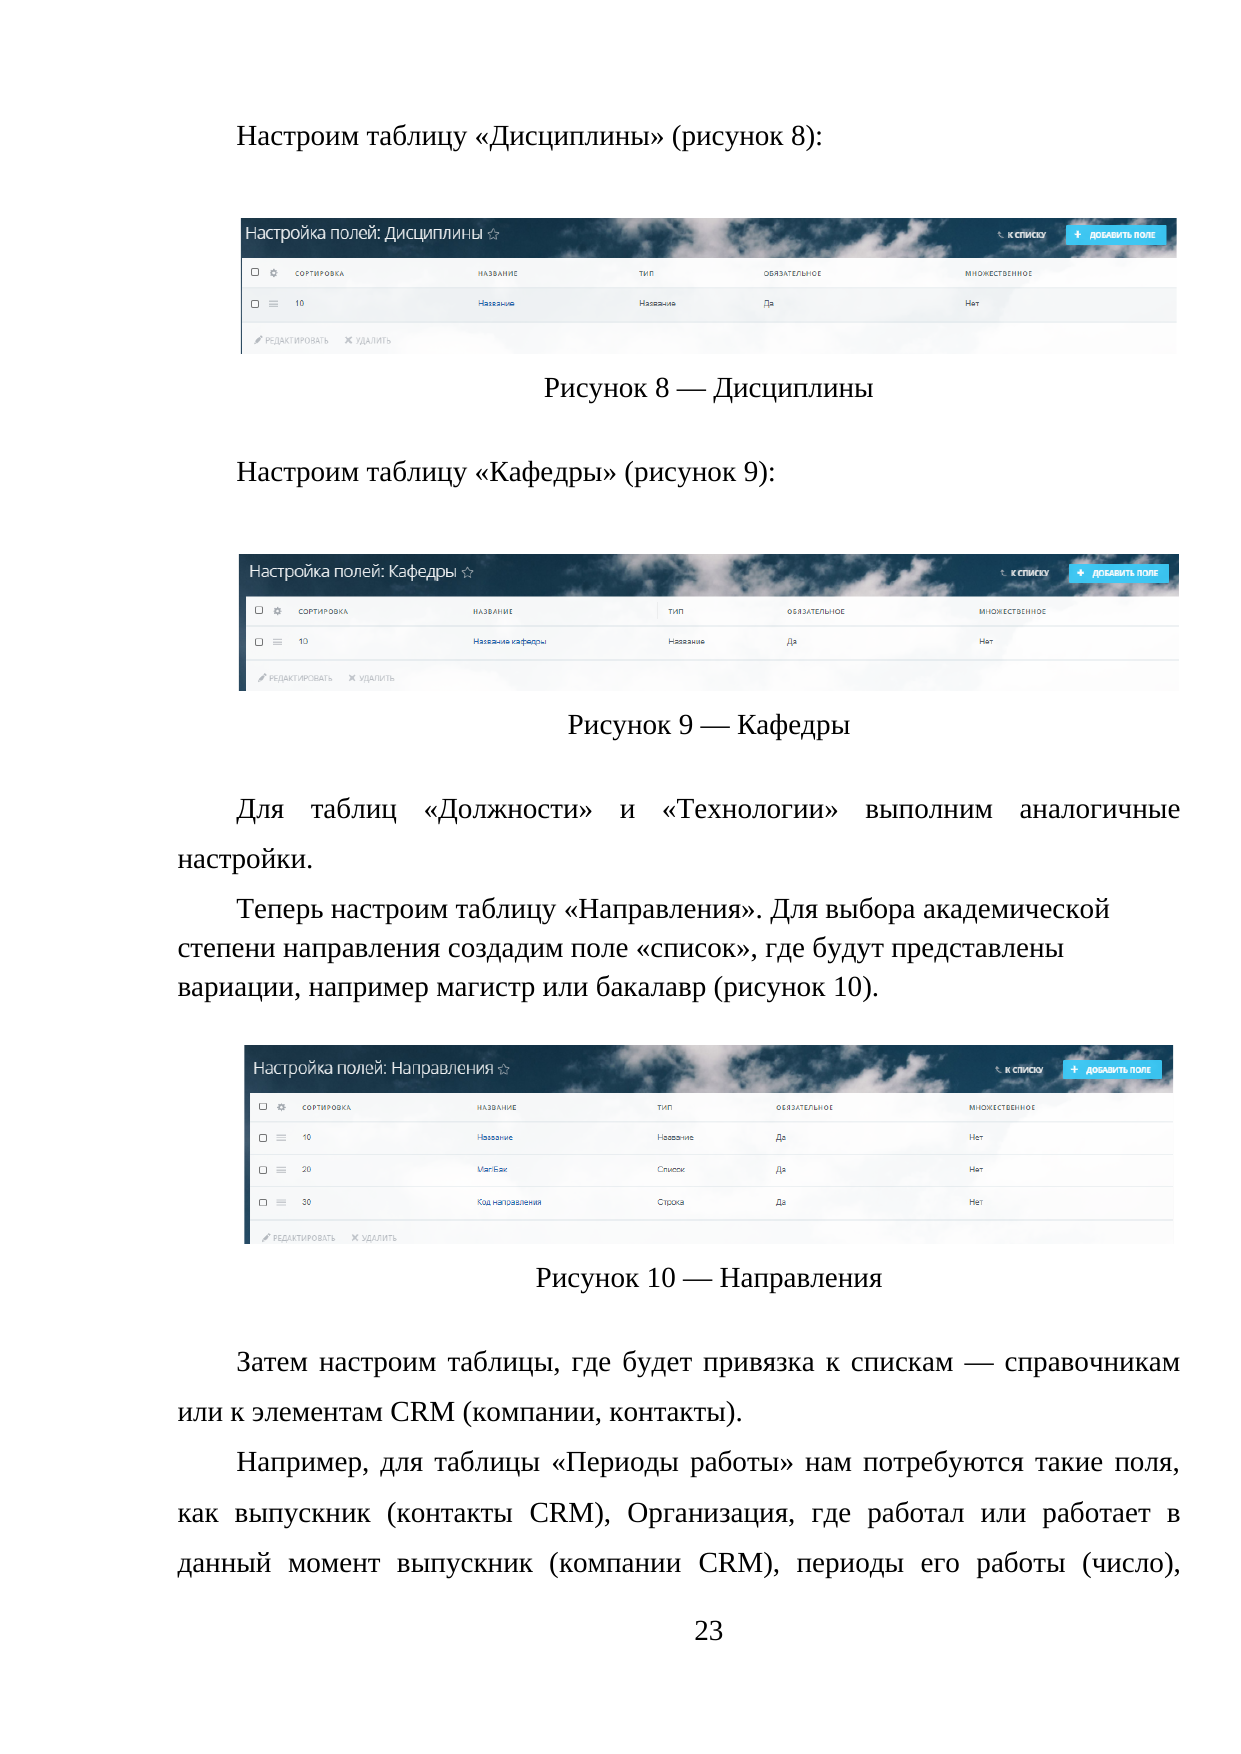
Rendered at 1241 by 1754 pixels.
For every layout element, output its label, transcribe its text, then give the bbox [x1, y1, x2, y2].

text Настроим таблицу «Дисциплины» (рисунок 8): [177, 118, 1181, 152]
text Рисунок 8 — Дисциплины [177, 370, 1181, 403]
text Рисунок 10 — Направления [177, 1260, 1181, 1293]
text Затем настроим таблицы, где будет привязка к спискам — справочникам или к элементам CRM (компании, контакты). [177, 1344, 1181, 1428]
text Рисунок 9 — Кафедры [177, 707, 1181, 741]
text Для таблиц «Должности» и «Технологии» выполним аналогичные настройки. [177, 791, 1181, 875]
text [177, 1444, 1181, 1579]
picture [244, 1045, 1174, 1244]
text Настроим таблицу «Кафедры» (рисунок 9): [177, 454, 1181, 487]
picture [240, 218, 1177, 354]
picture [238, 554, 1179, 691]
text Теперь настроим таблицу «Направления». Для выбора академической степени направления создадим поле «список», где будут представлены вариации, например магистр или бакалавр (рисунок 10). [177, 892, 1181, 1002]
